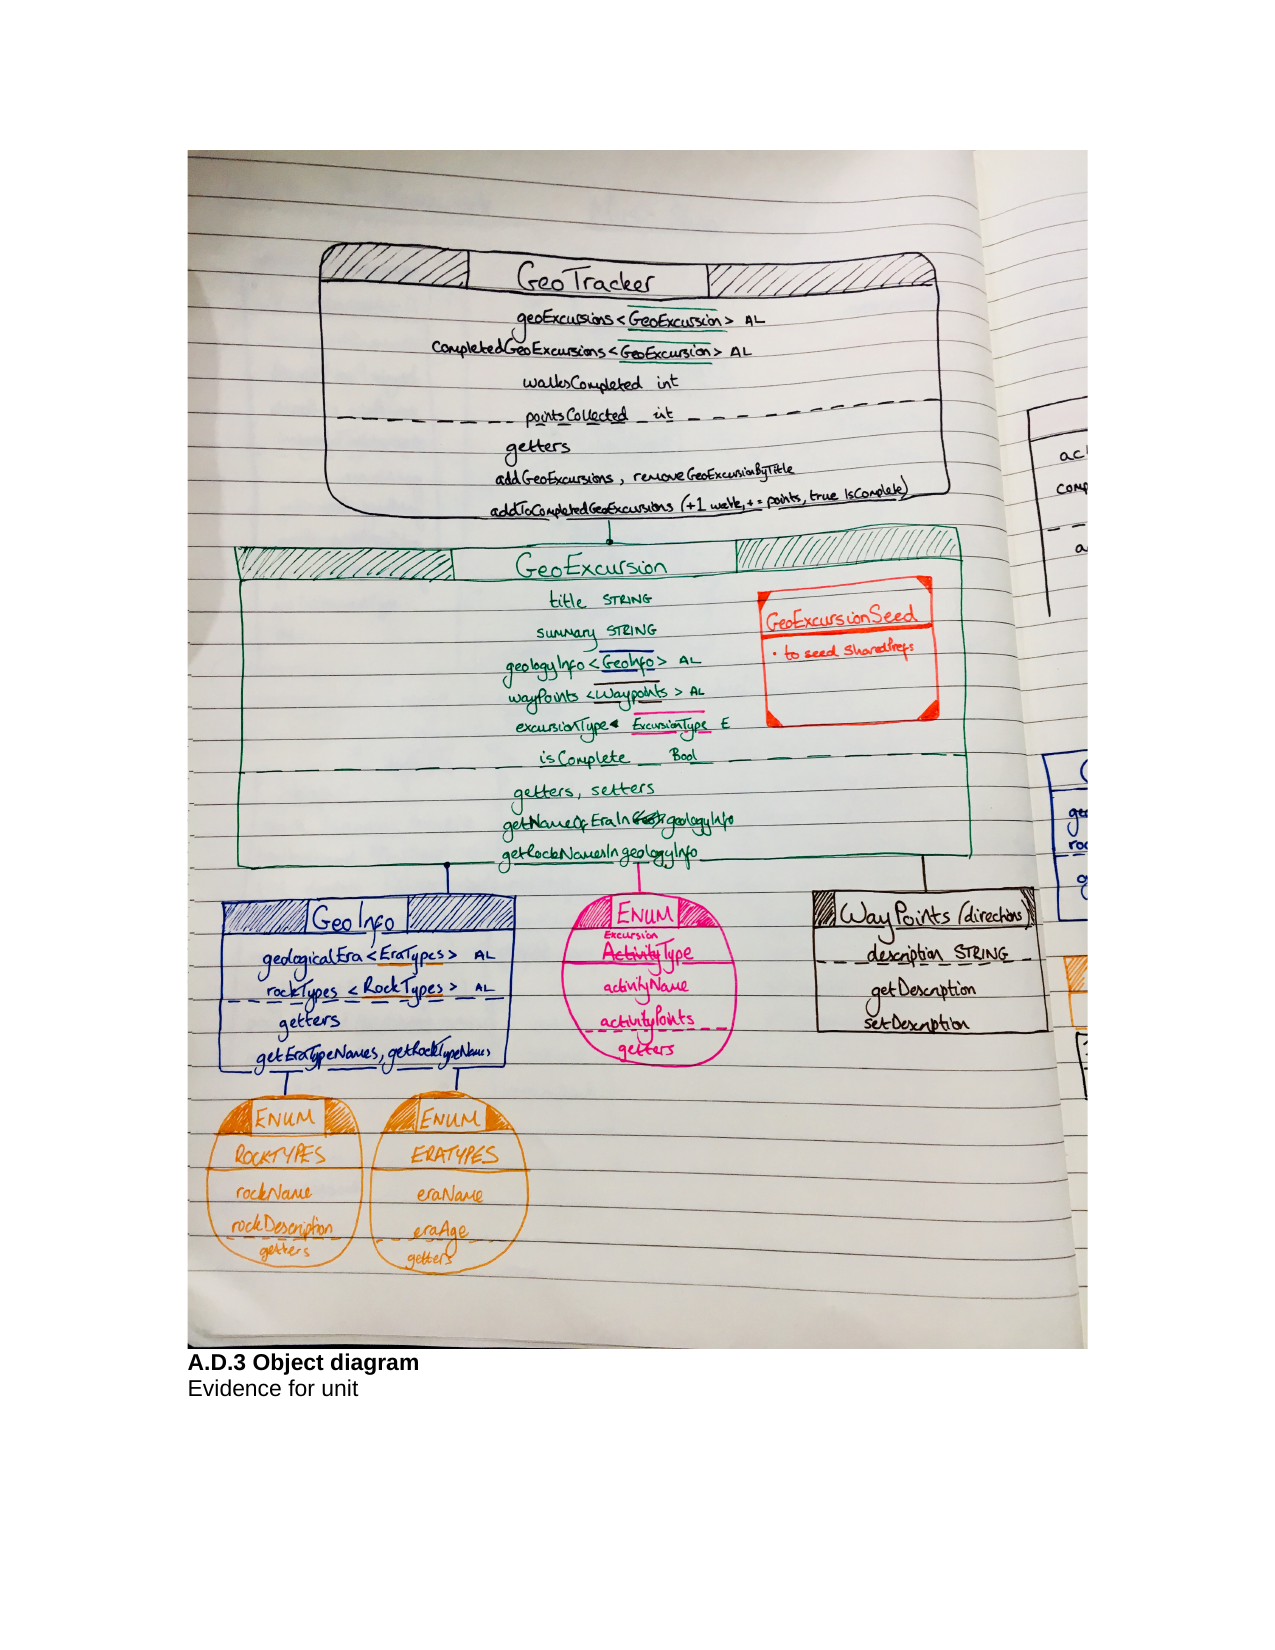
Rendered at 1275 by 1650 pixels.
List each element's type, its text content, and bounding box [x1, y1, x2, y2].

picture [187, 150, 1088, 1349]
text A.D.3 Object diagram [187, 1349, 1087, 1375]
text Evidence for unit [187, 1375, 1087, 1402]
